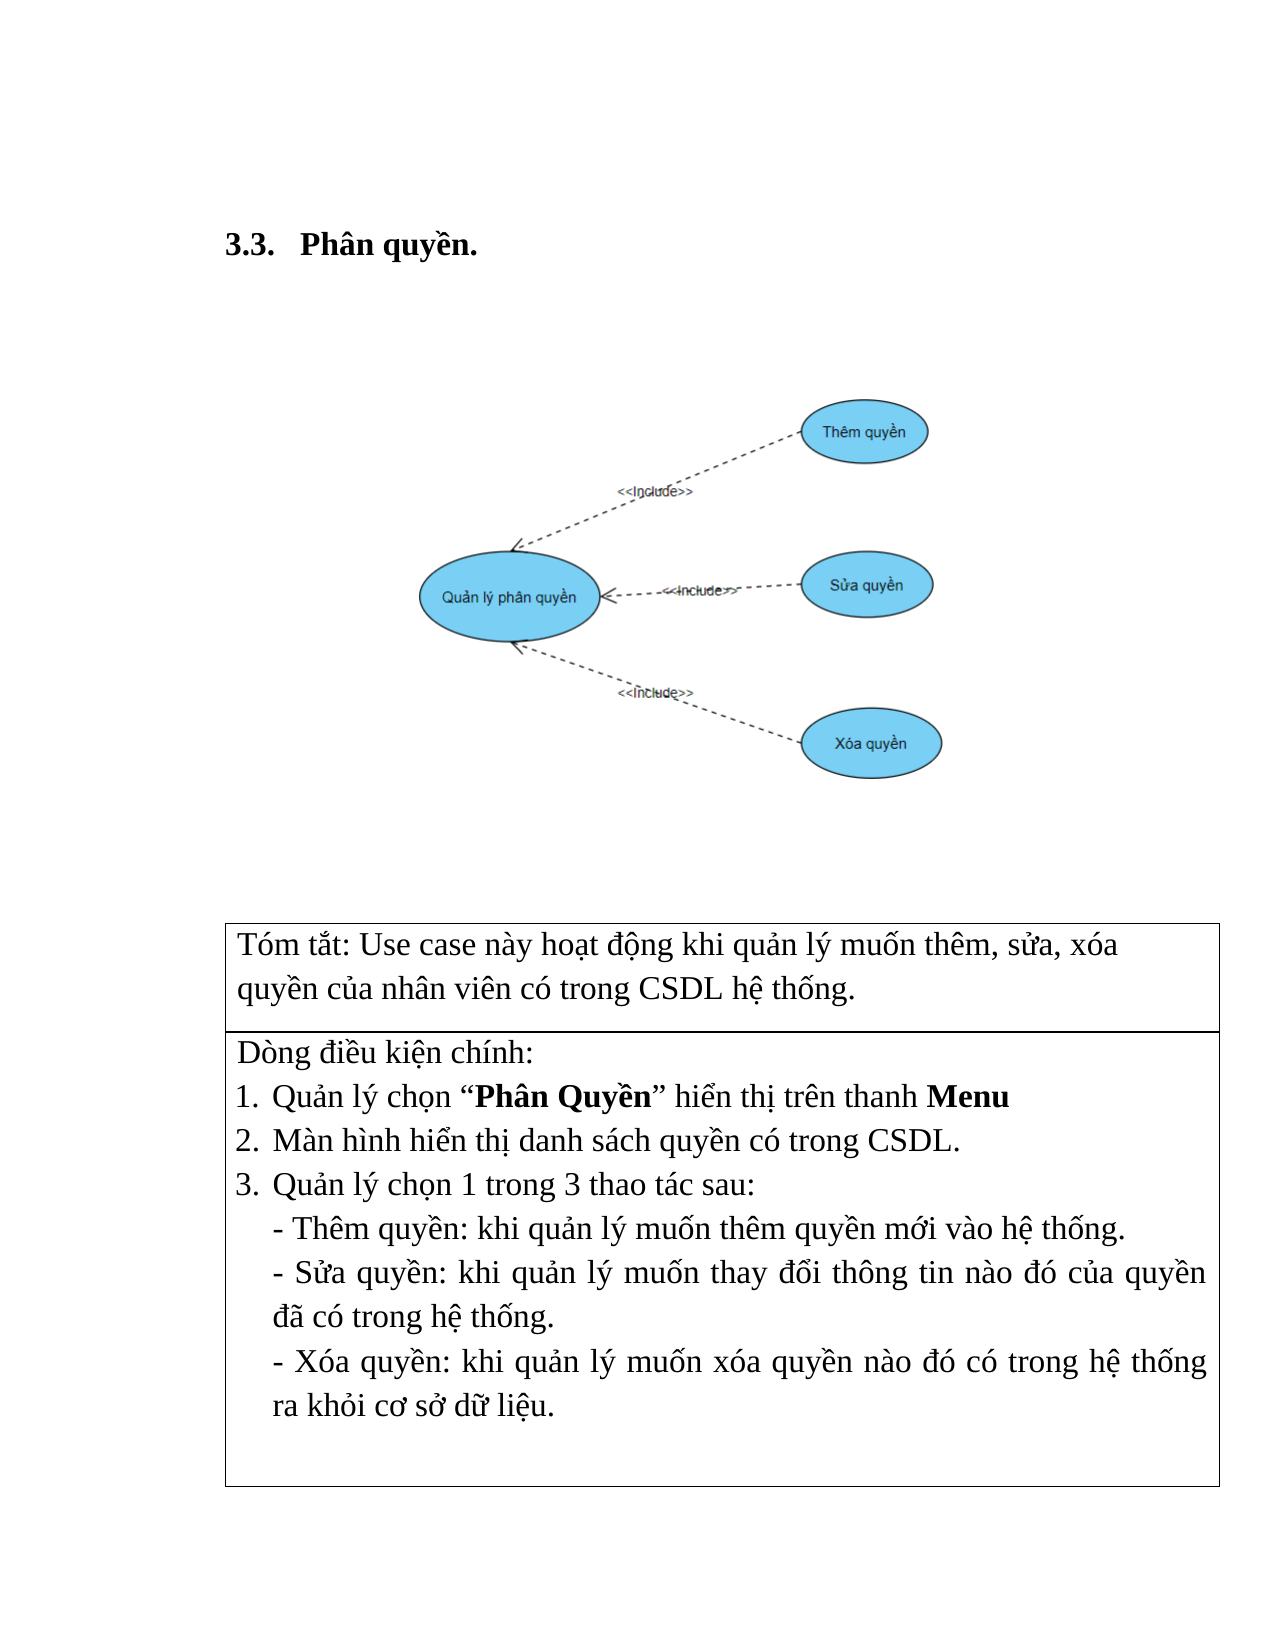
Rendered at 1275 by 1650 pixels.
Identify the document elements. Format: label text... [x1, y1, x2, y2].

table_header Tóm tắt: Use case này hoạt động khi quản lý muốn thêm, sửa, xóa quyền của nhân viên có trong CSDL hệ thống. [226, 924, 1219, 1031]
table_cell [226, 1033, 1219, 1486]
picture [225, 281, 1200, 893]
list Phân quyền. [225, 224, 1125, 262]
